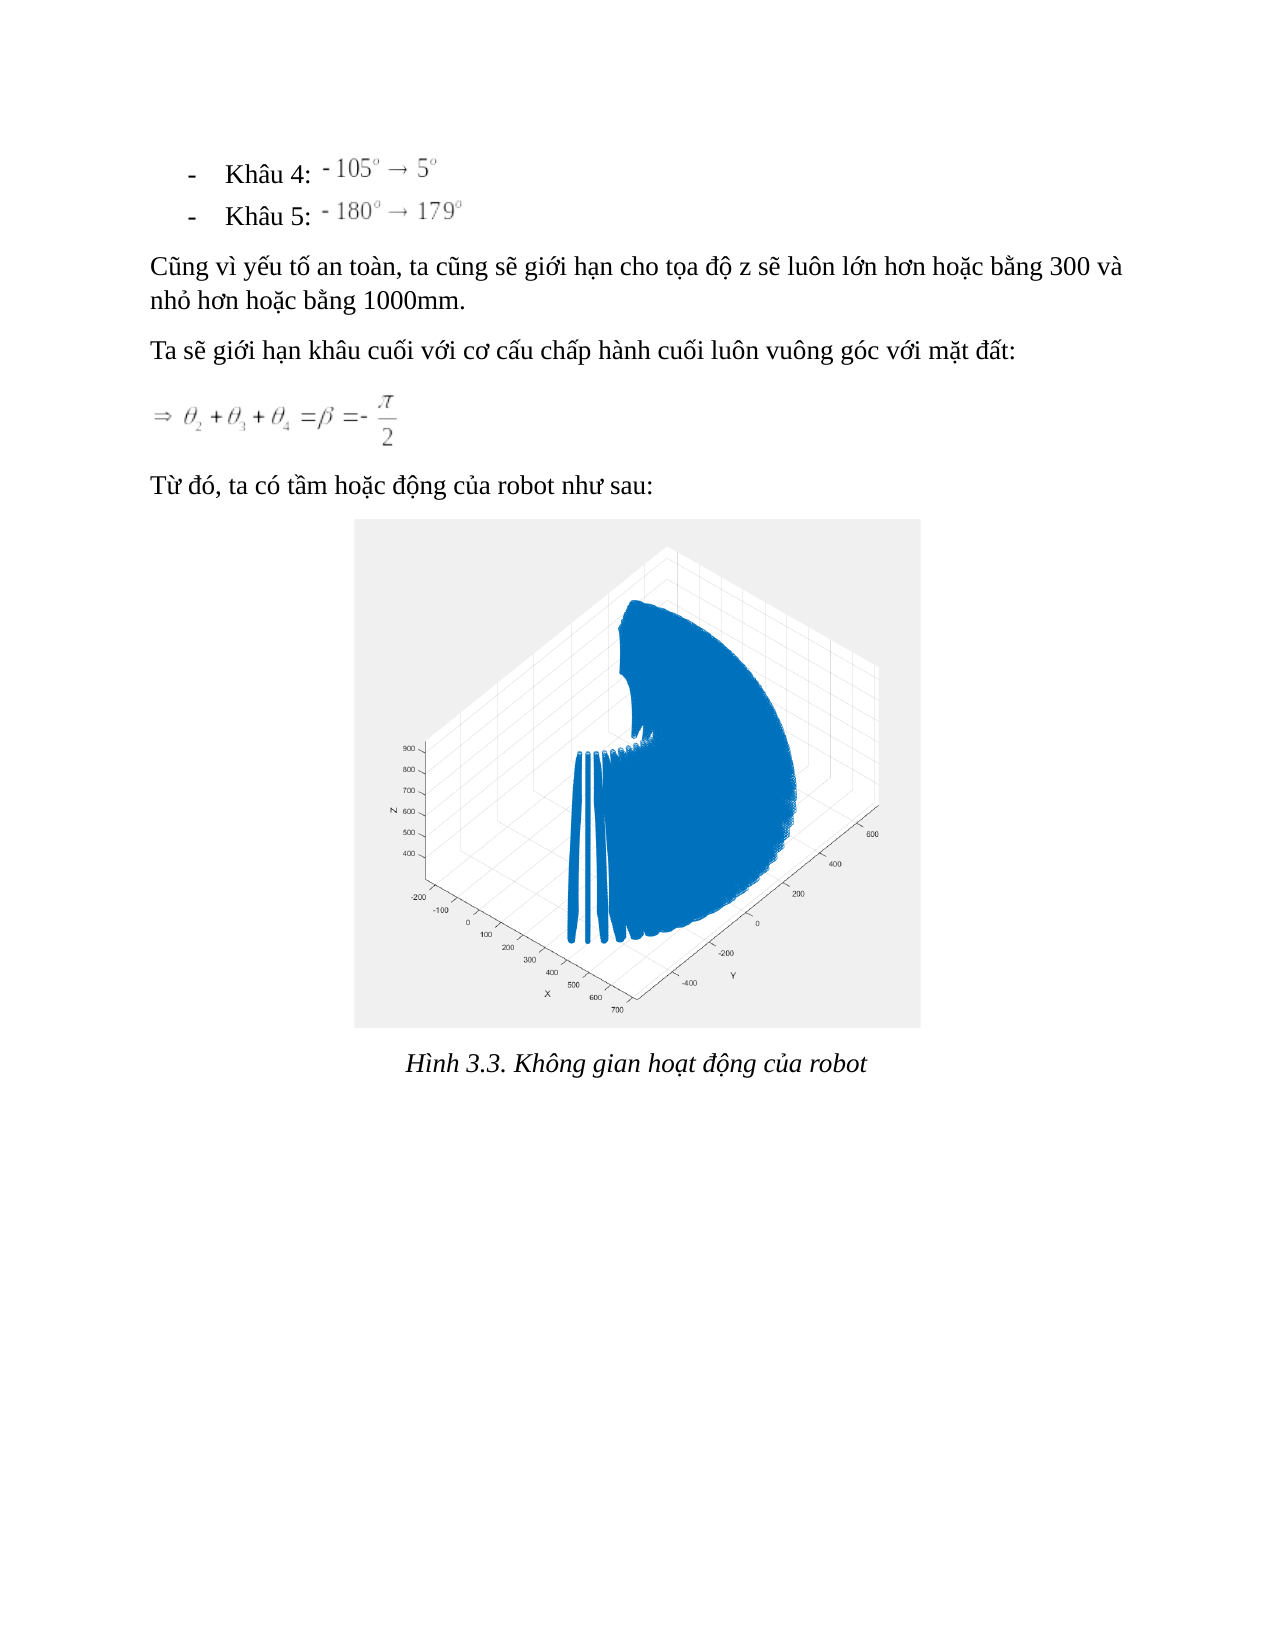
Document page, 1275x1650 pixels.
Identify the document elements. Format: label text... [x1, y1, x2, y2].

text Hình 3.3. Không gian hoạt động của robot [150, 1047, 1125, 1078]
list Khâu 4: [187, 150, 1125, 189]
text Từ đó, ta có tầm hoặc động của robot như sau: [150, 469, 1125, 500]
list Khâu 5: [187, 192, 1125, 231]
picture [354, 519, 921, 1028]
text Cũng vì yếu tố an toàn, ta cũng sẽ giới hạn cho tọa độ z sẽ luôn lớn hơn hoặc bằng 300 và nhỏ hơn hoặc bằng 1000mm. [150, 250, 1125, 315]
text Ta sẽ giới hạn khâu cuối với cơ cấu chấp hành cuối luôn vuông góc với mặt đất: [150, 334, 1125, 365]
